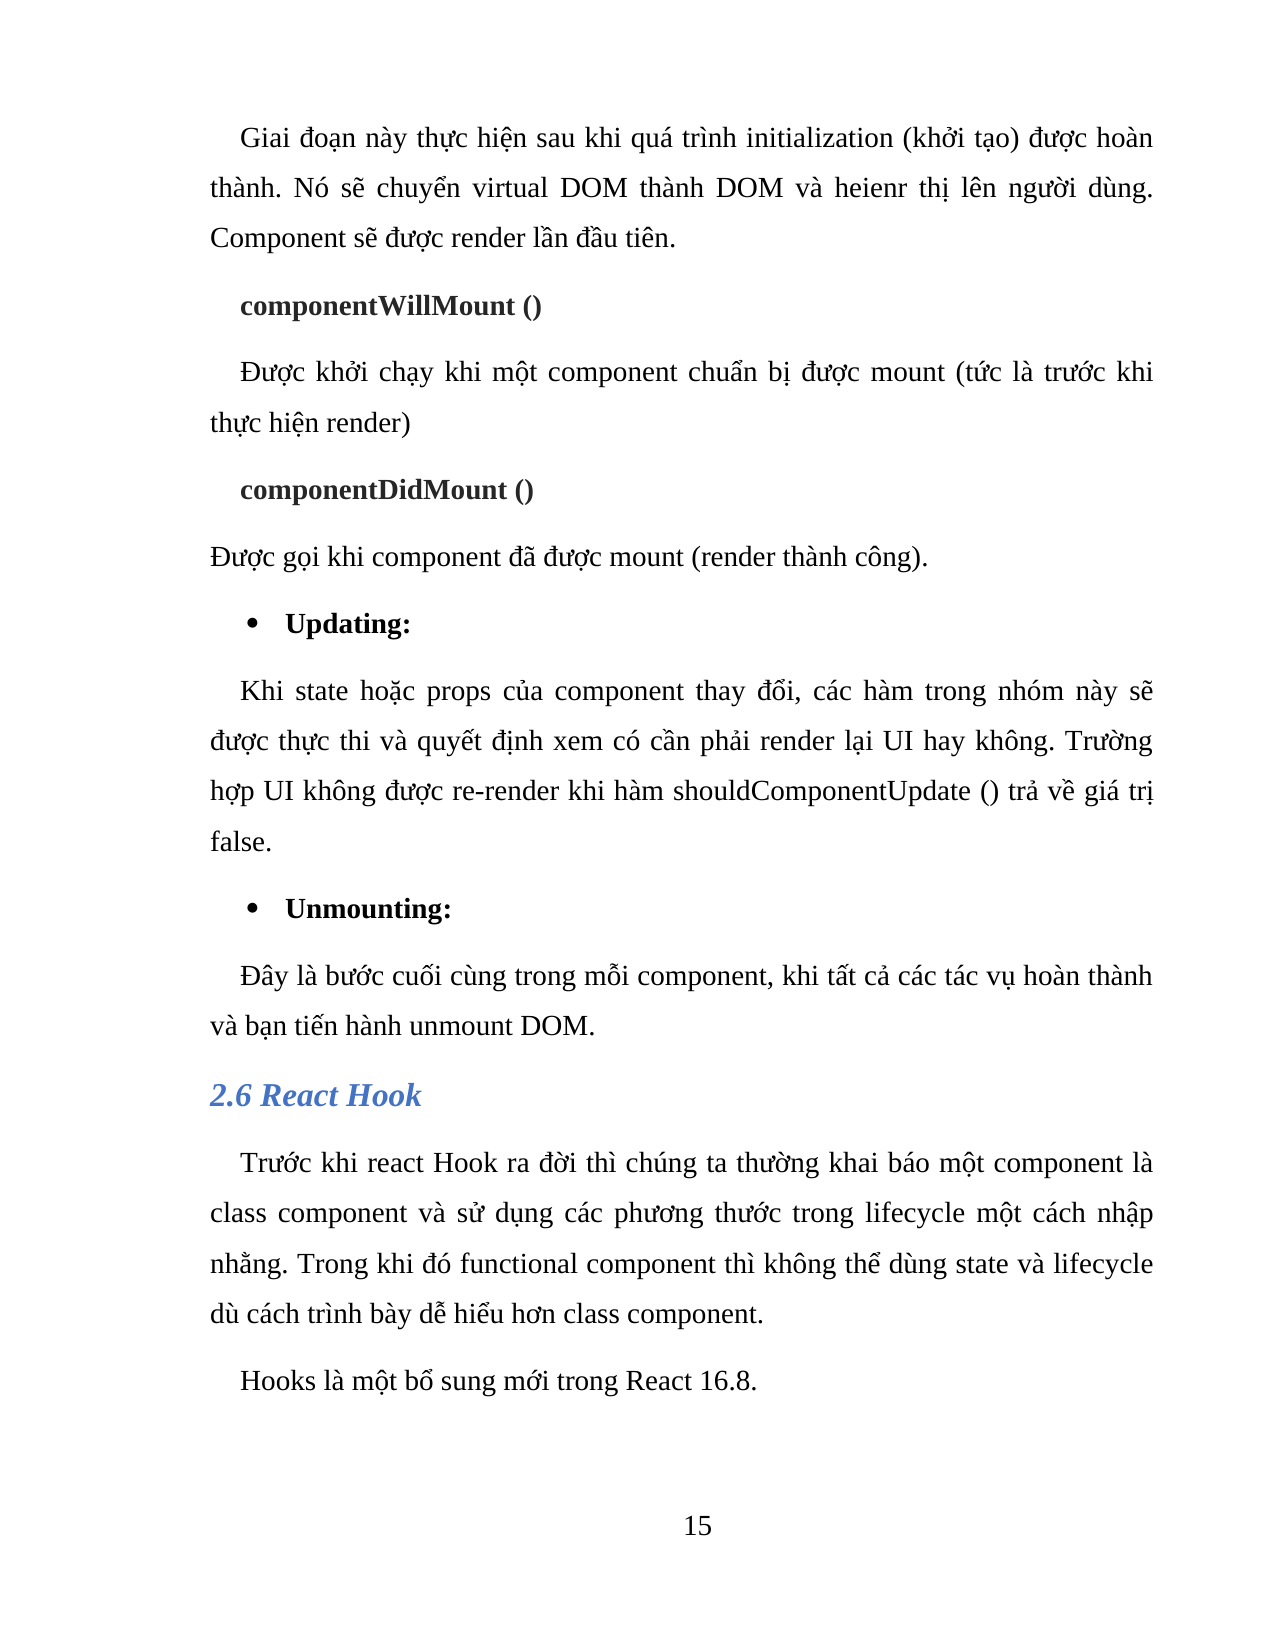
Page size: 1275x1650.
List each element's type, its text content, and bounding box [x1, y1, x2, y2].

text Được khởi chạy khi một component chuẩn bị được mount (tức là trước khi thực hiện render) [210, 354, 1155, 438]
subtitle React Hook [210, 1075, 1155, 1113]
text Được gọi khi component đã được mount (render thành công). [210, 539, 1155, 572]
text Trước khi react Hook ra đời thì chúng ta thường khai báo một component là class component và sử dụng các phương thước trong lifecycle một cách nhập nhằng. Trong khi đó functional component thì không thể dùng state và lifecycle dù cách trình bày dễ hiểu hơn class component. [210, 1145, 1155, 1330]
text Đây là bước cuối cùng trong mỗi component, khi tất cả các tác vụ hoàn thành và bạn tiến hành unmount DOM. [210, 958, 1155, 1042]
text Giai đoạn này thực hiện sau khi quá trình initialization (khởi tạo) được hoàn thành. Nó sẽ chuyển virtual DOM thành DOM và heienr thị lên người dùng. Component sẽ được render lần đầu tiên. [210, 120, 1155, 254]
list Updating: [247, 606, 1155, 639]
text Khi state hoặc props của component thay đổi, các hàm trong nhóm này sẽ được thực thi và quyết định xem có cần phải render lại UI hay không. Trường hợp UI không được re-render khi hàm shouldComponentUpdate () trả về giá trị false. [210, 673, 1155, 857]
text componentWillMount () [210, 288, 1155, 321]
list Unmounting: [247, 891, 1155, 924]
text Hooks là một bổ sung mới trong React 16.8. [210, 1363, 1155, 1397]
text componentDidMount () [210, 472, 1155, 505]
